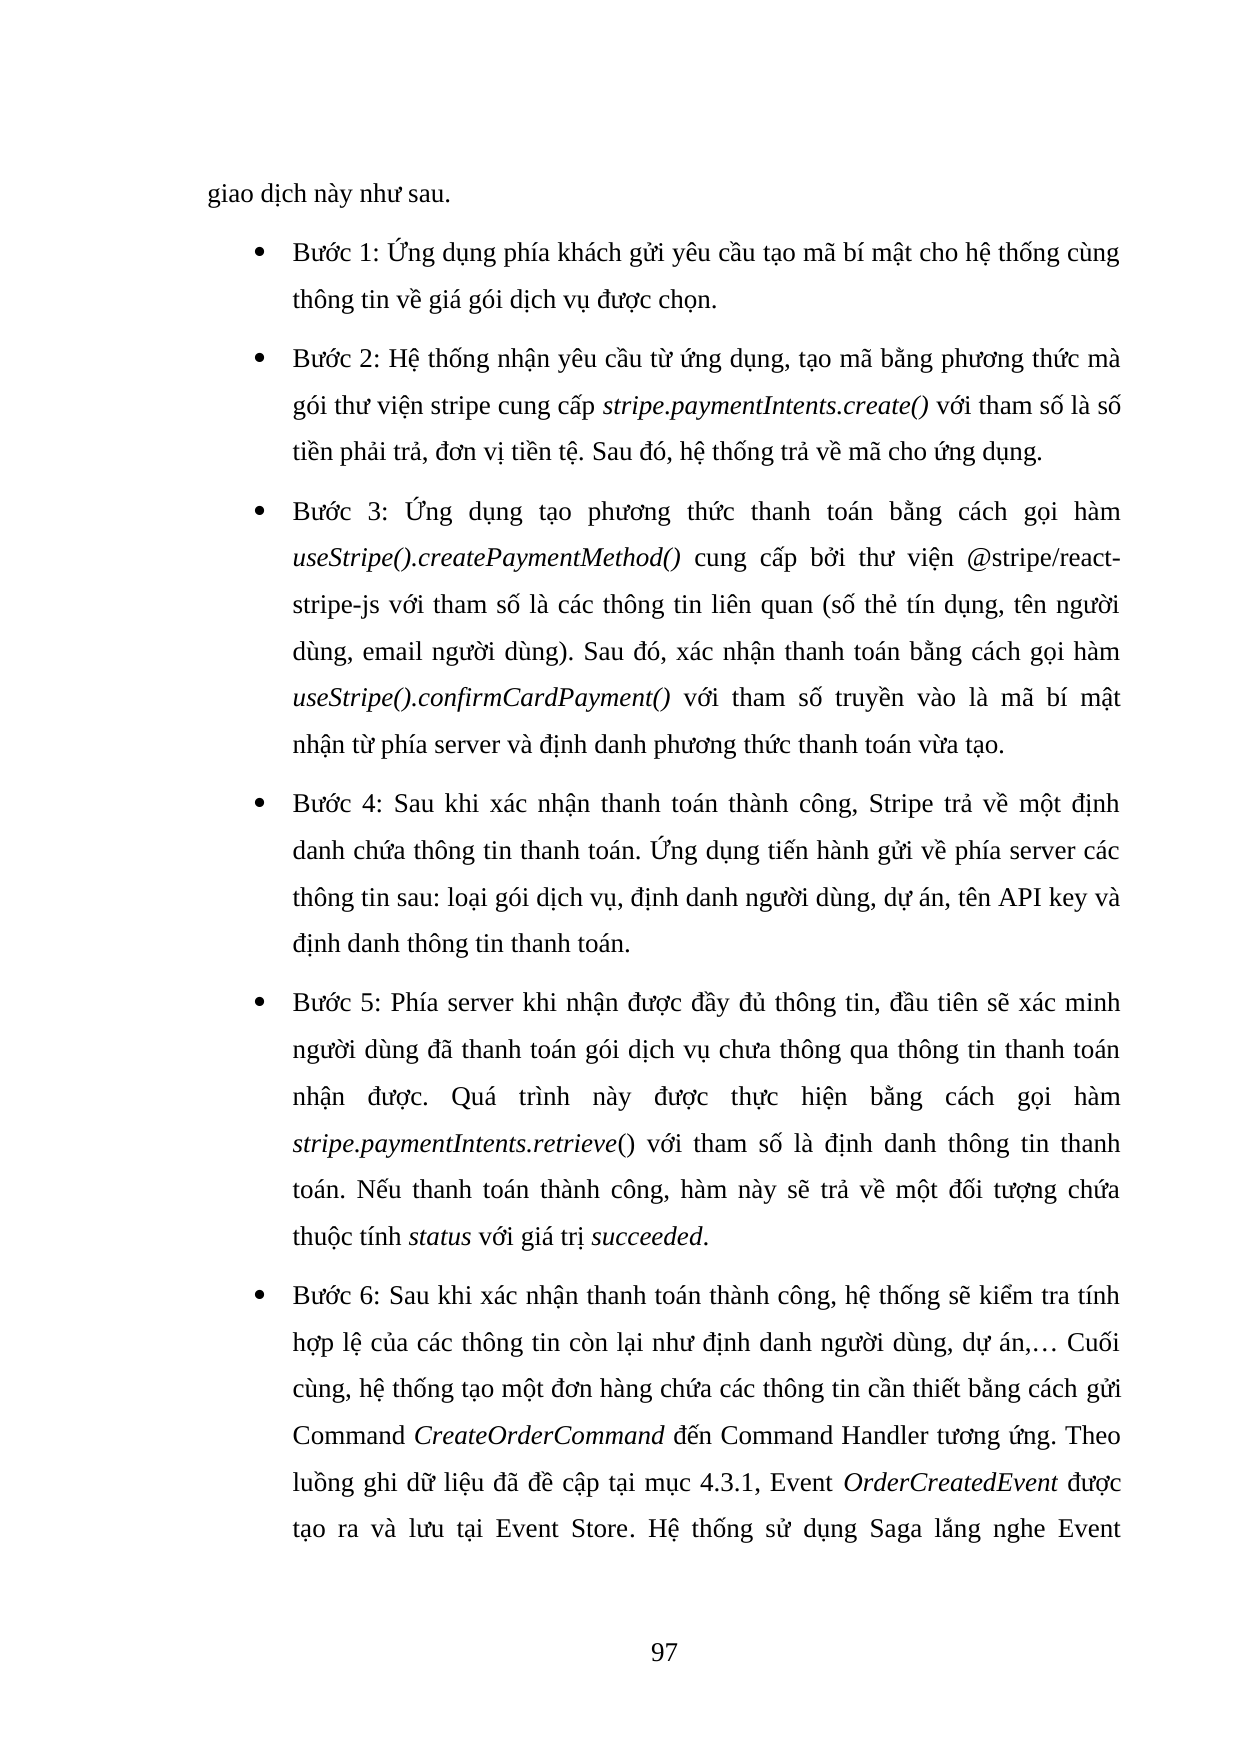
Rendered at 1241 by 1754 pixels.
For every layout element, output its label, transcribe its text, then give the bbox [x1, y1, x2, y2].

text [207, 177, 1122, 208]
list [255, 1279, 1122, 1544]
list Bước 3: Ứng dụng tạo phương thức thanh toán bằng cách gọi hàm useStripe().createPaymentMethod() cung cấp bởi thư viện @stripe/react-stripe-js với tham số là các thông tin liên quan (số thẻ tín dụng, tên người dùng, email người dùng). Sau đó, xác nhận thanh toán bằng cách gọi hàm useStripe().confirmCardPayment() với tham số truyền vào là mã bí mật nhận từ phía server và định danh phương thức thanh toán vừa tạo. [255, 495, 1122, 759]
list Bước 4: Sau khi xác nhận thanh toán thành công, Stripe trả về một định danh chứa thông tin thanh toán. Ứng dụng tiến hành gửi về phía server các thông tin sau: loại gói dịch vụ, định danh người dùng, dự án, tên API key và định danh thông tin thanh toán. [255, 787, 1122, 958]
list Bước 2: Hệ thống nhận yêu cầu từ ứng dụng, tạo mã bằng phương thức mà gói thư viện stripe cung cấp stripe.paymentIntents.create() với tham số là số tiền phải trả, đơn vị tiền tệ. Sau đó, hệ thống trả về mã cho ứng dụng. [255, 342, 1122, 467]
list Bước 1: Ứng dụng phía khách gửi yêu cầu tạo mã bí mật cho hệ thống cùng thông tin về giá gói dịch vụ được chọn. [255, 236, 1122, 314]
list Bước 5: Phía server khi nhận được đầy đủ thông tin, đầu tiên sẽ xác minh người dùng đã thanh toán gói dịch vụ chưa thông qua thông tin thanh toán nhận được. Quá trình này được thực hiện bằng cách gọi hàm stripe.paymentIntents.retrieve() với tham số là định danh thông tin thanh toán. Nếu thanh toán thành công, hàm này sẽ trả về một đối tượng chứa thuộc tính status với giá trị succeeded. [255, 987, 1122, 1251]
